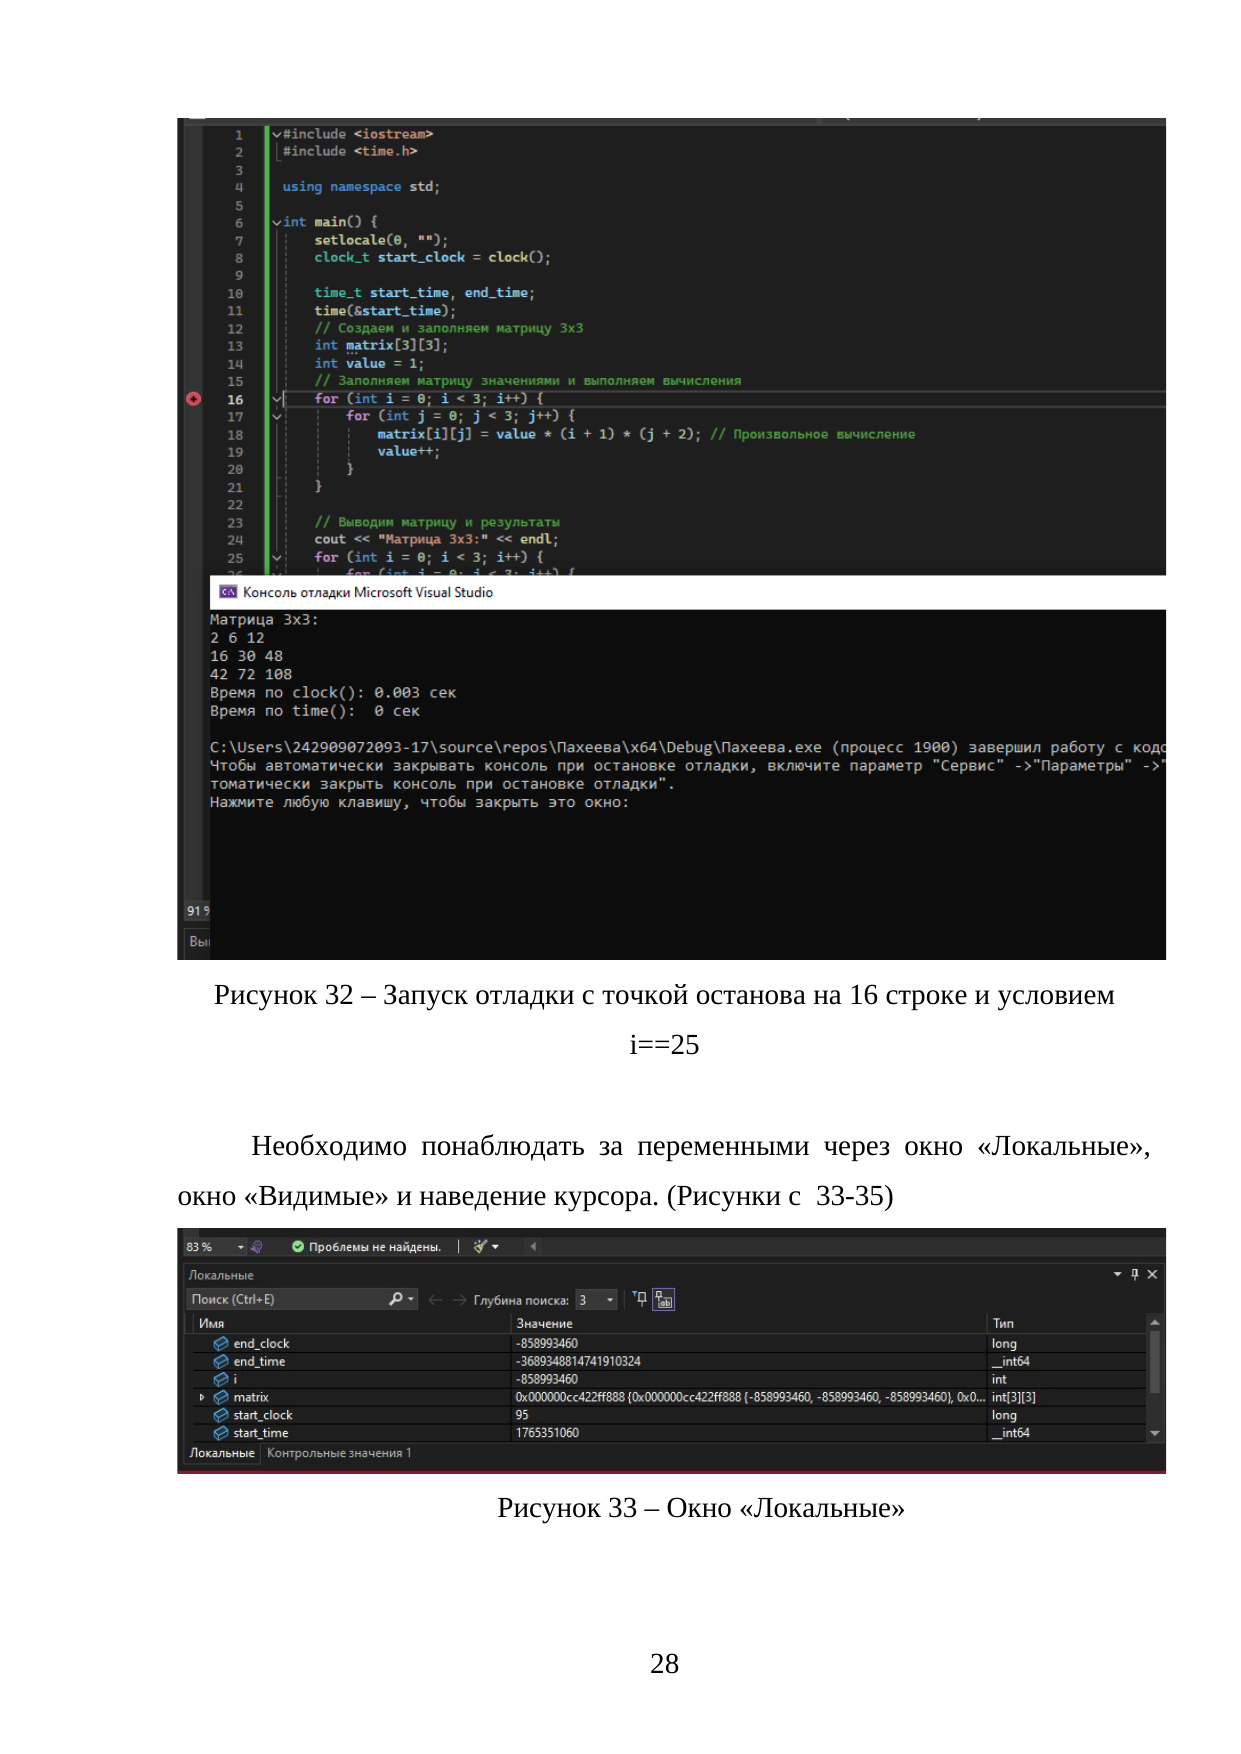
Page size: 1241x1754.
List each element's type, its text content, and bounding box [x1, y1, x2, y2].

text Рисунок 33 – Окно «Локальные» [177, 1490, 1152, 1524]
picture [177, 1228, 1167, 1474]
text Необходимо понаблюдать за переменными через окно «Локальные», окно «Видимые» и наведение курсора. (Рисунки с 33-35) [177, 1128, 1152, 1212]
picture [177, 118, 1167, 960]
text Рисунок 32 – Запуск отладки с точкой останова на 16 строке и условием i==25 [177, 977, 1152, 1061]
